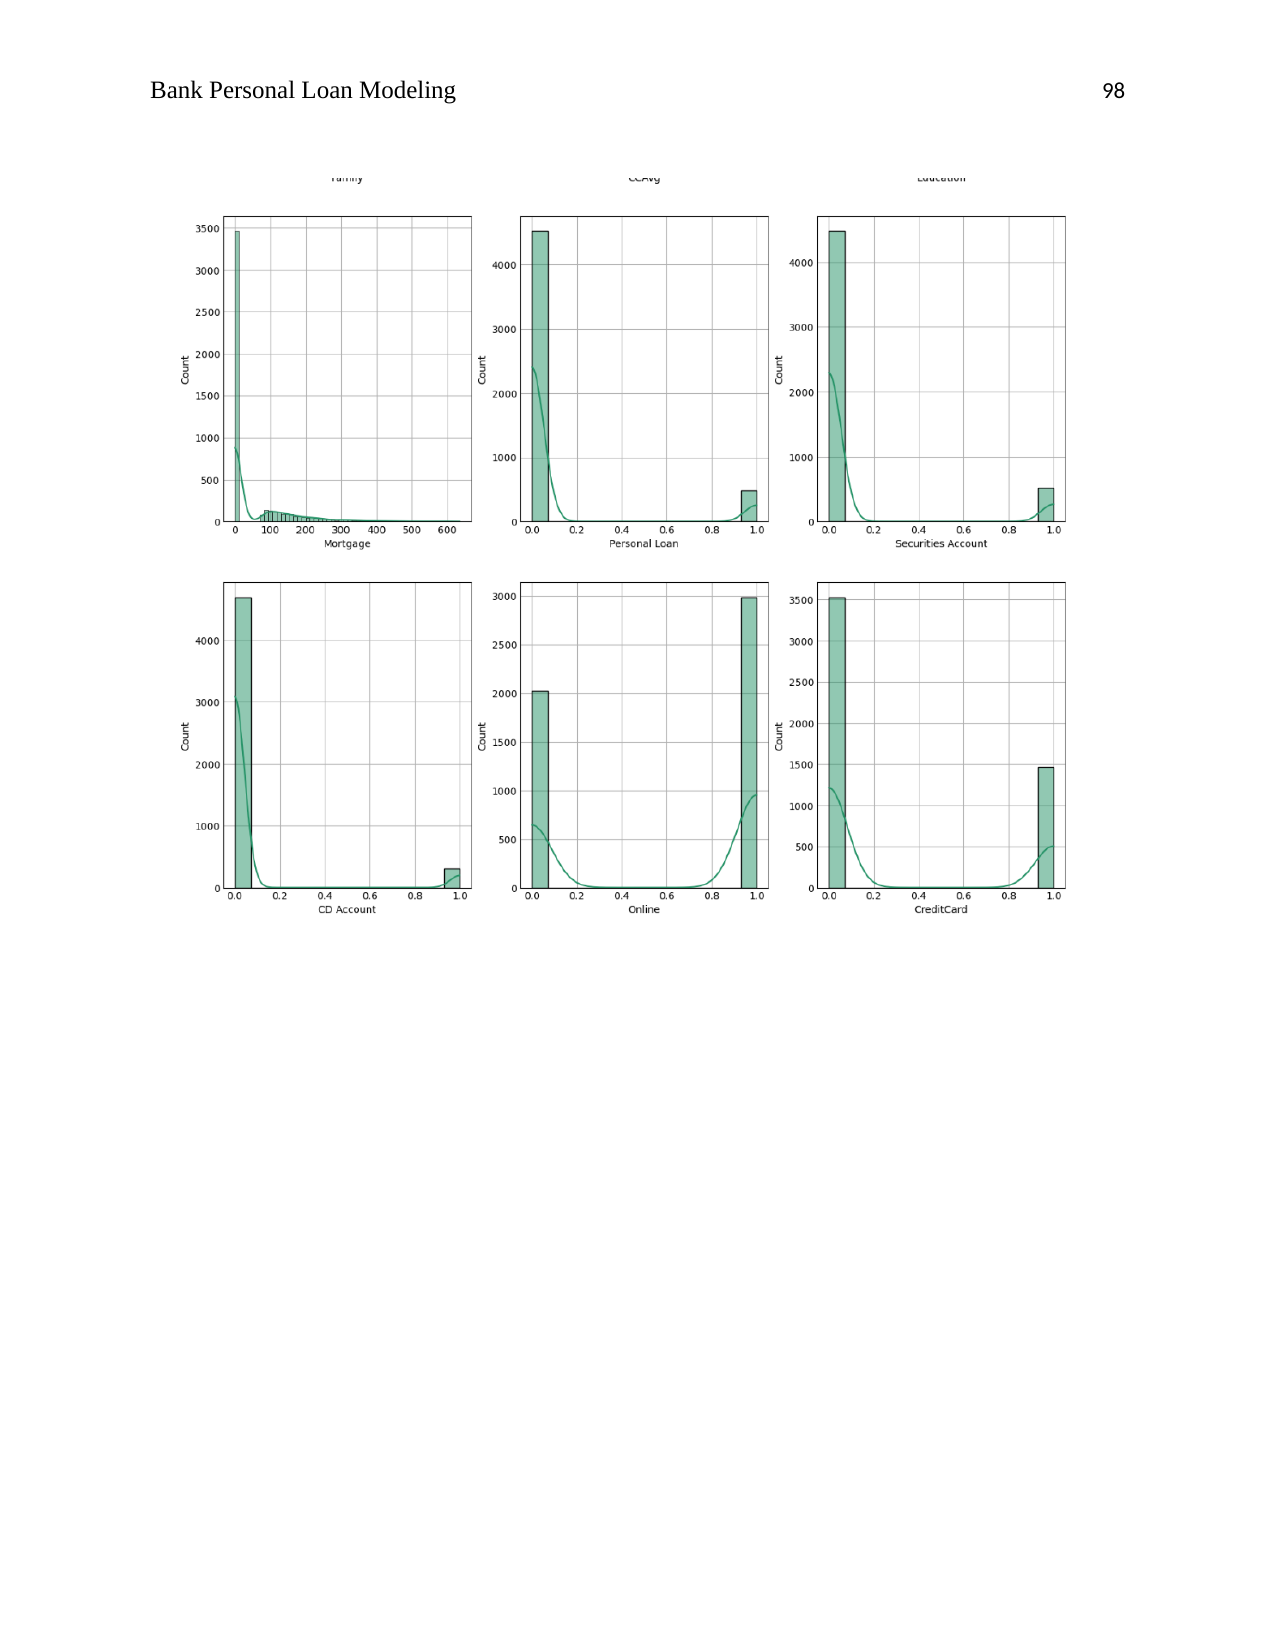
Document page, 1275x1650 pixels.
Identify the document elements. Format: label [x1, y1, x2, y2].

picture [150, 178, 1125, 921]
